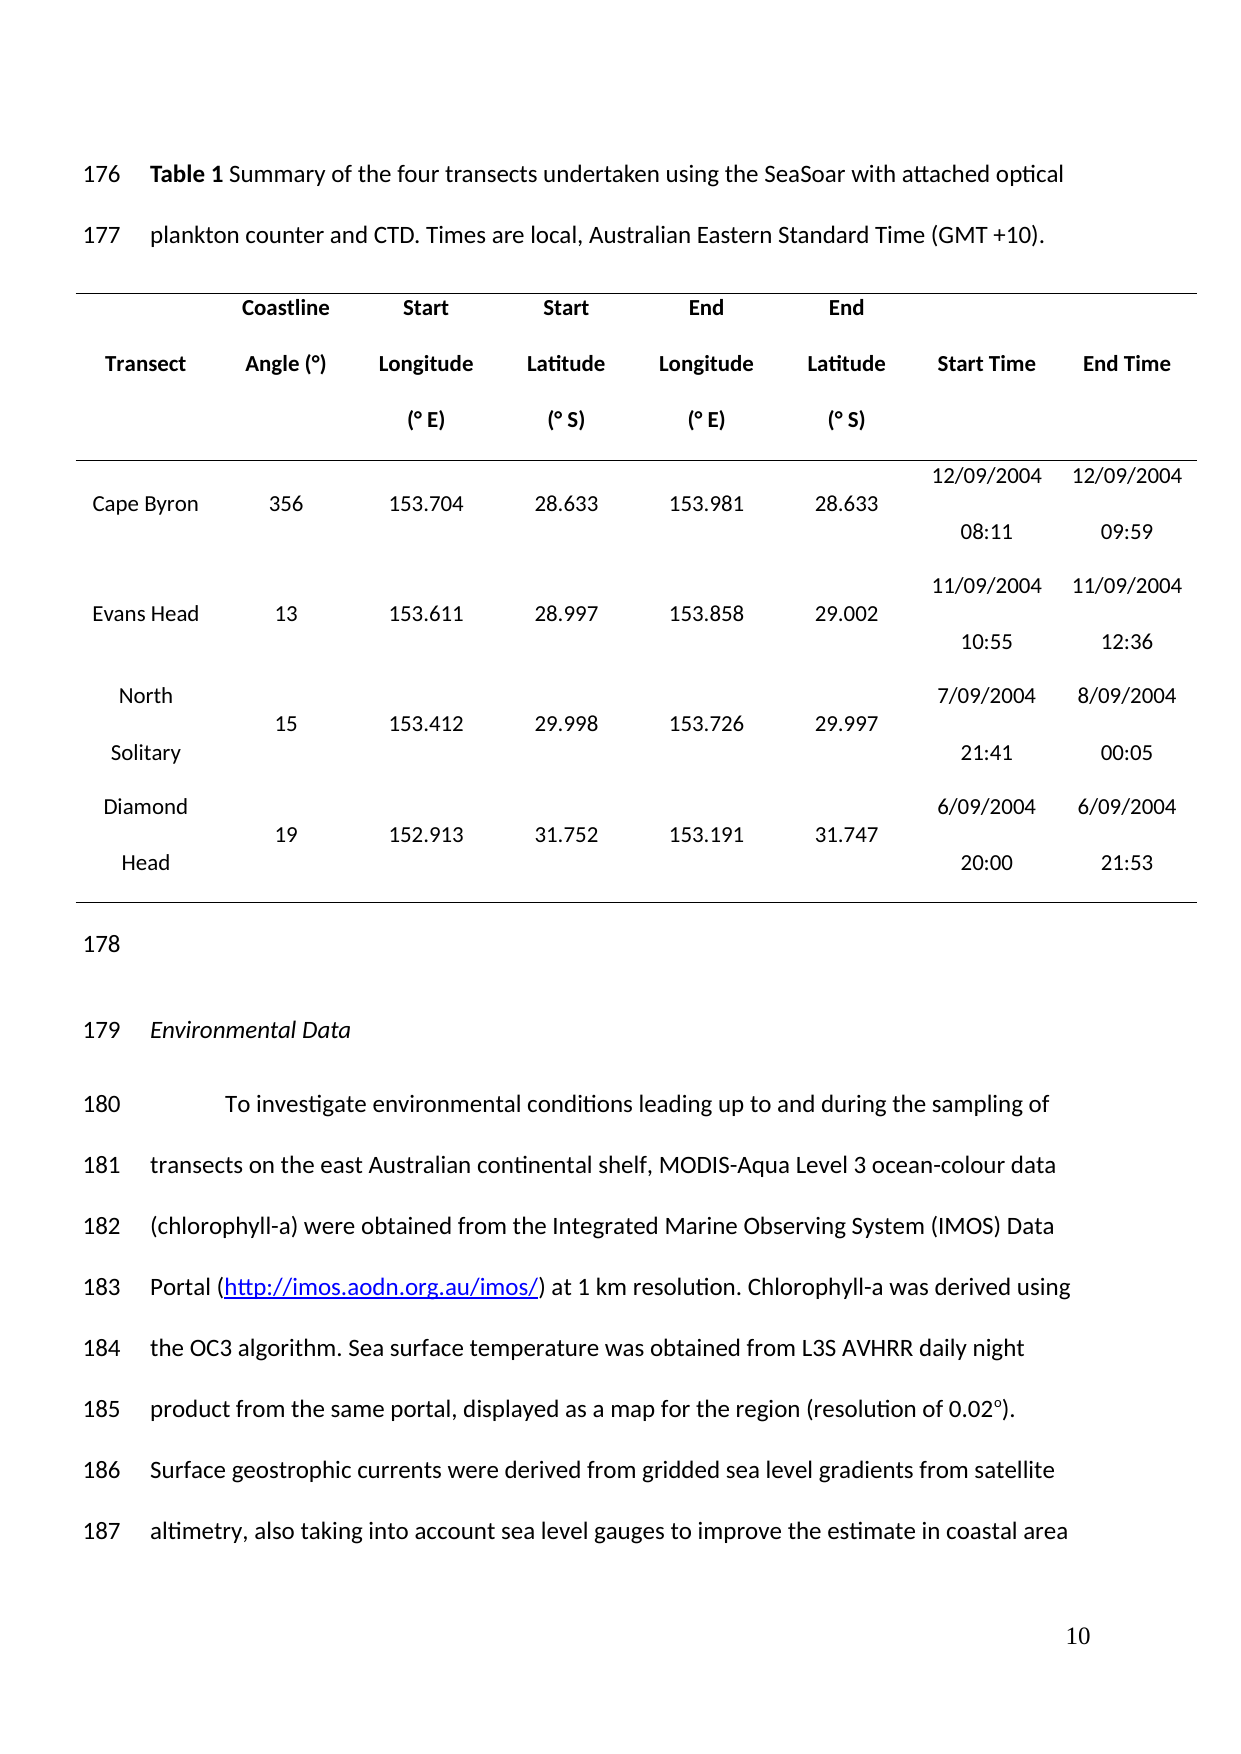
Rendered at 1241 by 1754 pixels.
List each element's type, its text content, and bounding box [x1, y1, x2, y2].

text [150, 1088, 1090, 1546]
table_cell 28.997 [496, 571, 636, 682]
table_header Coastline Angle (°) [216, 294, 356, 460]
table_cell 8/09/2004 00:05 [1057, 682, 1197, 792]
table_cell 153.726 [636, 682, 776, 792]
table_header End Time [1057, 294, 1197, 460]
table_cell 19 [216, 792, 356, 902]
table_cell 153.191 [636, 792, 776, 902]
table_cell 29.997 [776, 682, 916, 792]
table_cell 11/09/2004 10:55 [916, 571, 1057, 682]
table_cell 152.913 [356, 792, 496, 902]
table_cell Cape Byron [76, 461, 216, 571]
table_cell 153.981 [636, 461, 776, 571]
table_cell 153.858 [636, 571, 776, 682]
table_cell 11/09/2004 12:36 [1057, 571, 1197, 682]
table_cell 6/09/2004 21:53 [1057, 792, 1197, 902]
table_cell 15 [216, 682, 356, 792]
table_cell 356 [216, 461, 356, 571]
subtitle Table 1 Summary of the four transects undertaken using the SeaSoar with attached optical plankton counter and CTD. Times are local, Australian Eastern Standard Time (GMT +10). [150, 158, 1090, 249]
table_cell Evans Head [76, 571, 216, 682]
subtitle Environmental Data [150, 1014, 1090, 1045]
table_cell 31.752 [496, 792, 636, 902]
table_cell North Solitary [76, 682, 216, 792]
table_header End Longitude (° E) [636, 294, 776, 460]
table_cell 29.998 [496, 682, 636, 792]
table_cell 12/09/2004 09:59 [1057, 461, 1197, 571]
table_header Start Latitude (° S) [496, 294, 636, 460]
table_cell 6/09/2004 20:00 [916, 792, 1057, 902]
table_cell 12/09/2004 08:11 [916, 461, 1057, 571]
table_cell 153.412 [356, 682, 496, 792]
table_cell Diamond Head [76, 792, 216, 902]
table_cell 31.747 [776, 792, 916, 902]
table_header Start Longitude (° E) [356, 294, 496, 460]
table_header End Latitude (° S) [776, 294, 916, 460]
table_header Transect [76, 294, 216, 460]
table_cell 28.633 [496, 461, 636, 571]
table_cell 29.002 [776, 571, 916, 682]
table_cell 153.704 [356, 461, 496, 571]
table_header Start Time [916, 294, 1057, 460]
table_cell 153.611 [356, 571, 496, 682]
table_cell 13 [216, 571, 356, 682]
table_cell 7/09/2004 21:41 [916, 682, 1057, 792]
table_cell 28.633 [776, 461, 916, 571]
